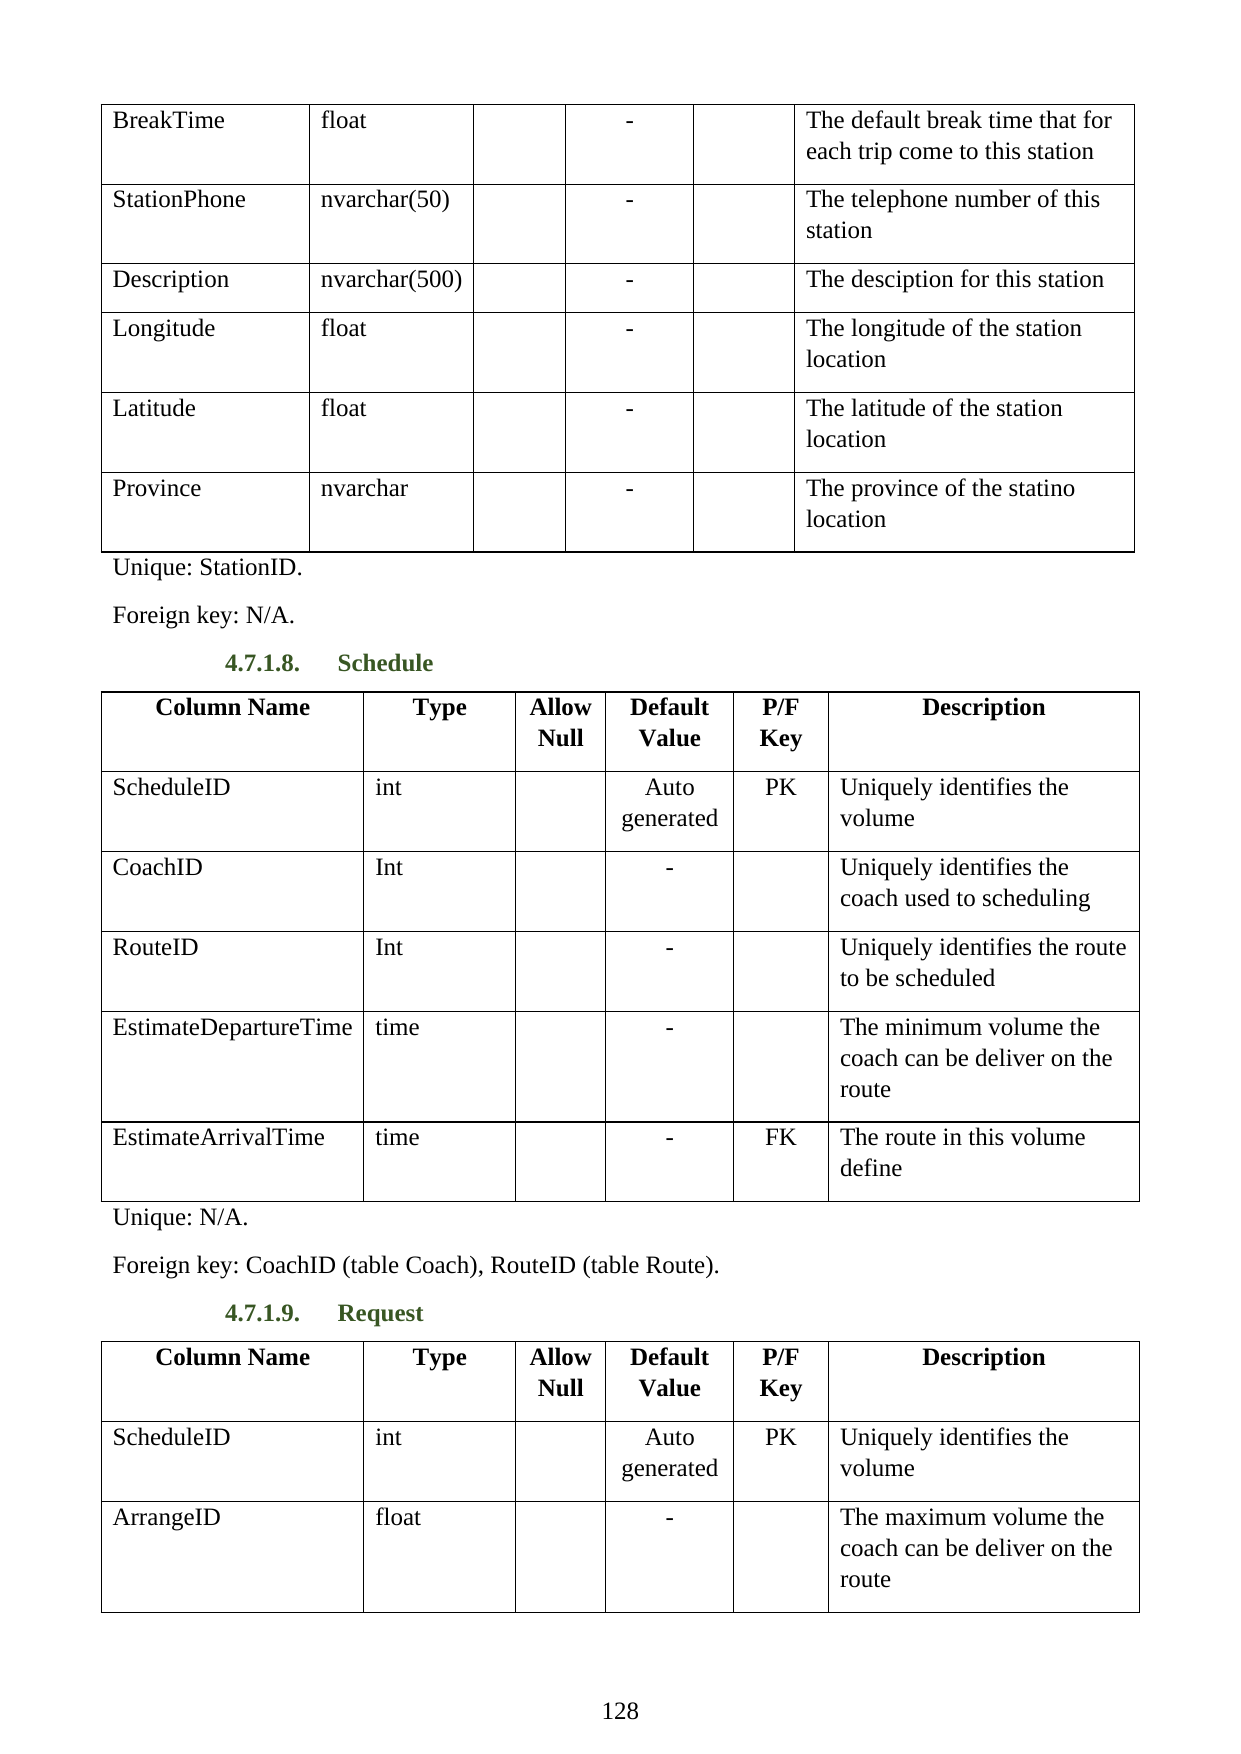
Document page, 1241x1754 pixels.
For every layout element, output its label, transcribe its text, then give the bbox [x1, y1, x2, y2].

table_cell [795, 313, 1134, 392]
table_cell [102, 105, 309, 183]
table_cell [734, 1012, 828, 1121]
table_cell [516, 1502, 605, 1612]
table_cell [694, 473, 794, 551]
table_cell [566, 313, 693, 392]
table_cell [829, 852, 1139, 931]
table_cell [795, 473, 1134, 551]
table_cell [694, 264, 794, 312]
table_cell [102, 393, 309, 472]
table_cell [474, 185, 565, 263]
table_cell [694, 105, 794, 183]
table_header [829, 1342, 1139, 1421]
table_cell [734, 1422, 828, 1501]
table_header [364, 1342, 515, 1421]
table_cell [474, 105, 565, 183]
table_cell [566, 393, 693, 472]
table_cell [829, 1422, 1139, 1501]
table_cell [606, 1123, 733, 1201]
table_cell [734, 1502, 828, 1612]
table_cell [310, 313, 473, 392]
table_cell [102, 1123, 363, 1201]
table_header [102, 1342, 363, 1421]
text Unique: StationID. [112, 553, 1128, 581]
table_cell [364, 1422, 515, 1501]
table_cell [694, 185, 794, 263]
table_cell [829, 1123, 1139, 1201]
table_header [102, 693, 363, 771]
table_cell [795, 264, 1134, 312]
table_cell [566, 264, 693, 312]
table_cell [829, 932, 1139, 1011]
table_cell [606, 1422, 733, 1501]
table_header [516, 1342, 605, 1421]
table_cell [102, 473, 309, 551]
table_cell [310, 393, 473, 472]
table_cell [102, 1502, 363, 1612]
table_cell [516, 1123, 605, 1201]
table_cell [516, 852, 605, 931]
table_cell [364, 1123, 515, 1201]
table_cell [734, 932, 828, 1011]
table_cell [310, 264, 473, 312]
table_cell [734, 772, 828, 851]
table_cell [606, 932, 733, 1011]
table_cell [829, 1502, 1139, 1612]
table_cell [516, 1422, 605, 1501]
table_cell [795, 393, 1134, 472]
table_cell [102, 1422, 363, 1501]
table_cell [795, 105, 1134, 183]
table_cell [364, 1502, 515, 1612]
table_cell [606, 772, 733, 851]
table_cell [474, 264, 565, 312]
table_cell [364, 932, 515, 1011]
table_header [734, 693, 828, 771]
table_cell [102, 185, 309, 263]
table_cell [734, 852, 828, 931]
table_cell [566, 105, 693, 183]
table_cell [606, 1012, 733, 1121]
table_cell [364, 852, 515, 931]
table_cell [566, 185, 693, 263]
subtitle Schedule [225, 648, 1128, 677]
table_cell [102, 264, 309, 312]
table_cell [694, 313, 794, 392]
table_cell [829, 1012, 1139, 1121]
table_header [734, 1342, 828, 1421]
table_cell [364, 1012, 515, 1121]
text Foreign key: CoachID (table Coach), RouteID (table Route). [112, 1250, 1128, 1279]
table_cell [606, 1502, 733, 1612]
text Foreign key: N/A. [112, 600, 1128, 629]
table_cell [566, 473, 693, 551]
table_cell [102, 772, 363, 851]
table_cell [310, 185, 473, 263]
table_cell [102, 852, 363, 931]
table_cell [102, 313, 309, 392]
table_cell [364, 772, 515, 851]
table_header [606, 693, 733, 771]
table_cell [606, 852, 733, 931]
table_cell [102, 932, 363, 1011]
subtitle Request [225, 1298, 1128, 1326]
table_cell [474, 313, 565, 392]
text Unique: N/A. [112, 1202, 1128, 1231]
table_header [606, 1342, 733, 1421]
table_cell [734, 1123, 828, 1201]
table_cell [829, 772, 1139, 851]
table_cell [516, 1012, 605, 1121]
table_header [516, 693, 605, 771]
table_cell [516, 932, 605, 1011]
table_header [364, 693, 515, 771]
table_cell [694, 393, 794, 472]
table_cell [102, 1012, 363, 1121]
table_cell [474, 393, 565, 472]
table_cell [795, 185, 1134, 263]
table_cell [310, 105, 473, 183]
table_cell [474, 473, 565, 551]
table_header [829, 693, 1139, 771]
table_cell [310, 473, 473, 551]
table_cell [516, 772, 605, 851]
